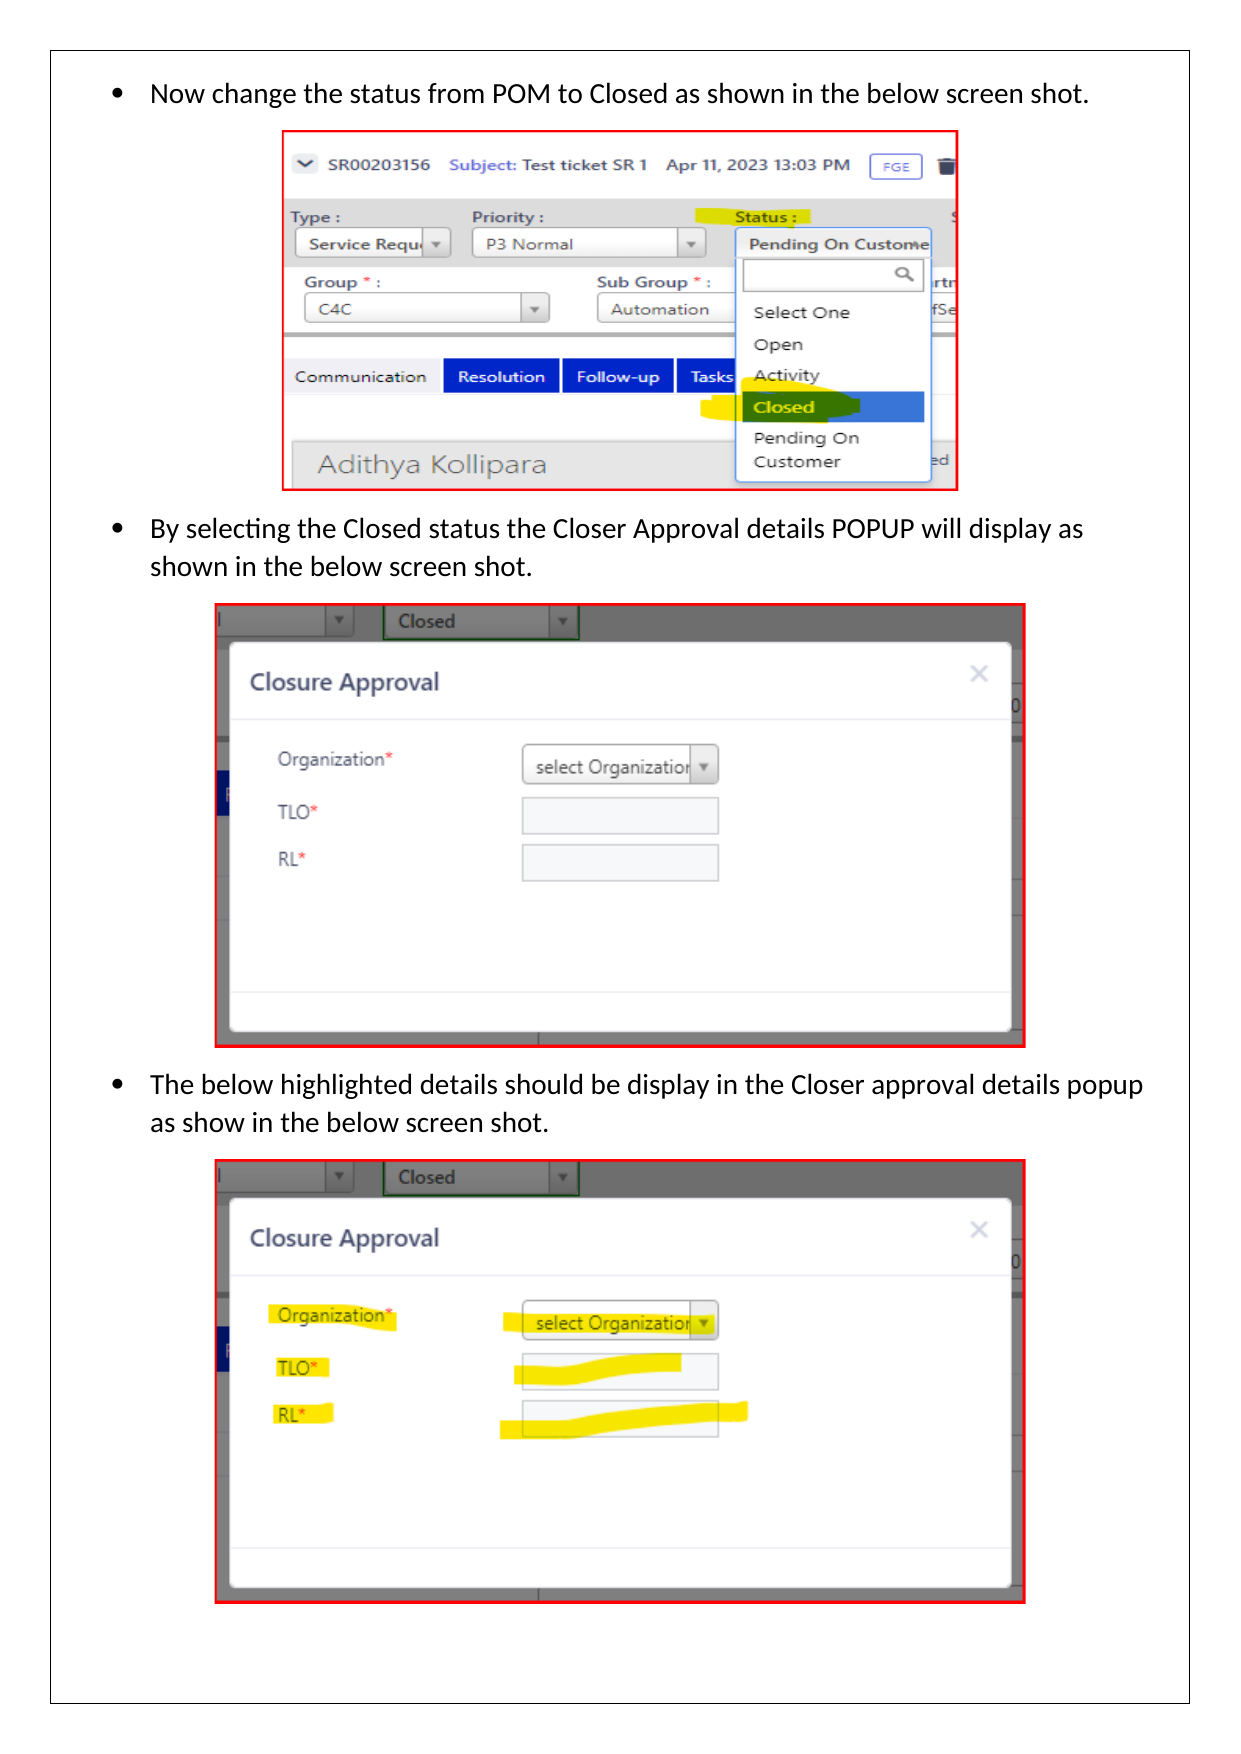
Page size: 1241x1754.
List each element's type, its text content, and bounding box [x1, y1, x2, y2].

list Now change the status from POM to Closed as shown in the below screen shot. [112, 75, 1165, 111]
picture [214, 1159, 1026, 1604]
list By selecting the Closed status the Closer Approval details POPUP will display as shown in the below screen shot. [112, 510, 1165, 584]
picture [281, 130, 959, 491]
list The below highlighted details should be display in the Closer approval details popup as show in the below screen shot. [112, 1066, 1165, 1140]
picture [214, 603, 1026, 1048]
